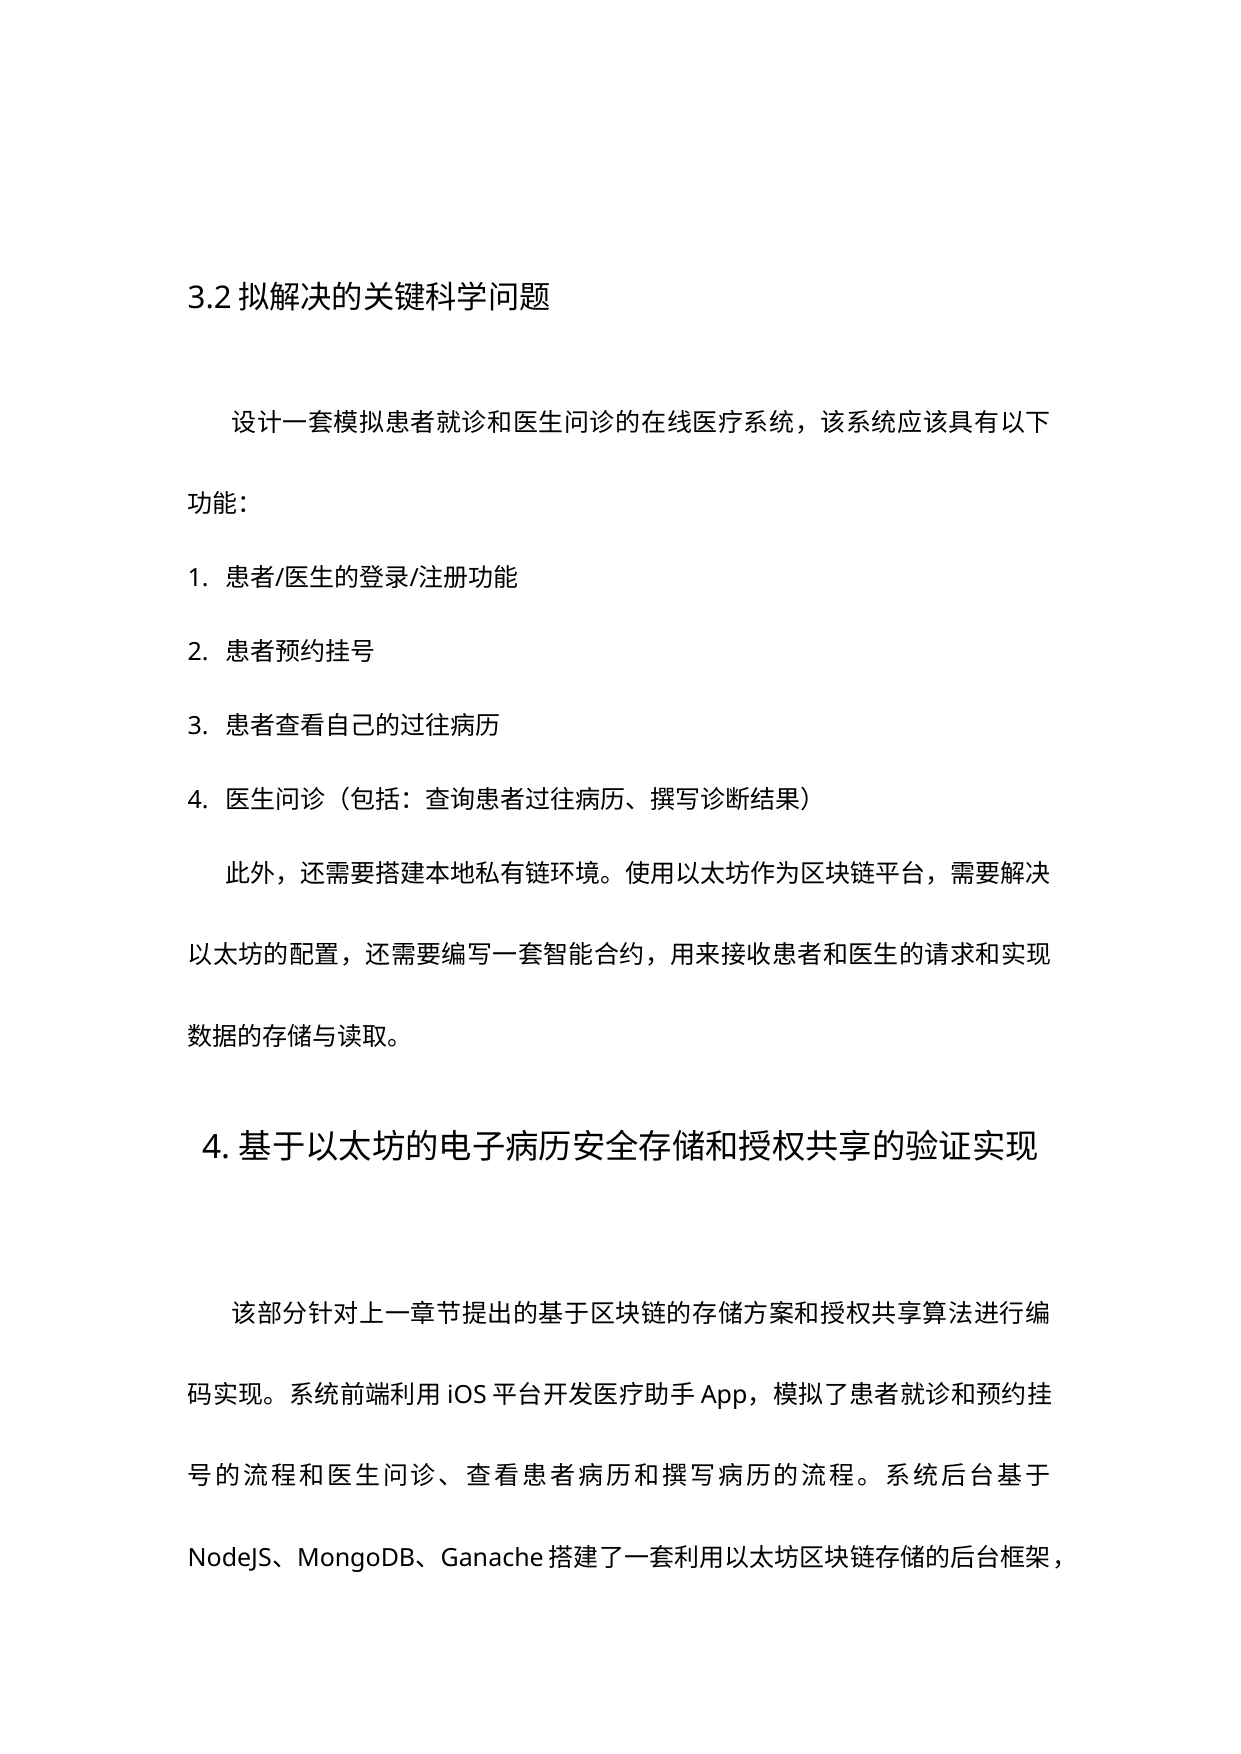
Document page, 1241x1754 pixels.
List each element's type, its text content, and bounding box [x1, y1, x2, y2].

subtitle 4. 基于以太坊的电子病历安全存储和授权共享的验证实现 [187, 1111, 1053, 1176]
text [187, 1279, 1053, 1588]
list 患者预约挂号 [187, 617, 1053, 682]
list 患者/医生的登录/注册功能 [187, 543, 1053, 608]
subtitle 3.2拟解决的关键科学问题 [187, 262, 1053, 327]
text 此外，还需要搭建本地私有链环境。使用以太坊作为区块链平台，需要解决以太坊的配置，还需要编写一套智能合约，用来接收患者和医生的请求和实现数据的存储与读取。 [187, 839, 1053, 1067]
list 医生问诊（包括：查询患者过往病历、撰写诊断结果） [187, 765, 1053, 830]
text 设计一套模拟患者就诊和医生问诊的在线医疗系统，该系统应该具有以下功能： [187, 388, 1053, 534]
list 患者查看自己的过往病历 [187, 691, 1053, 756]
